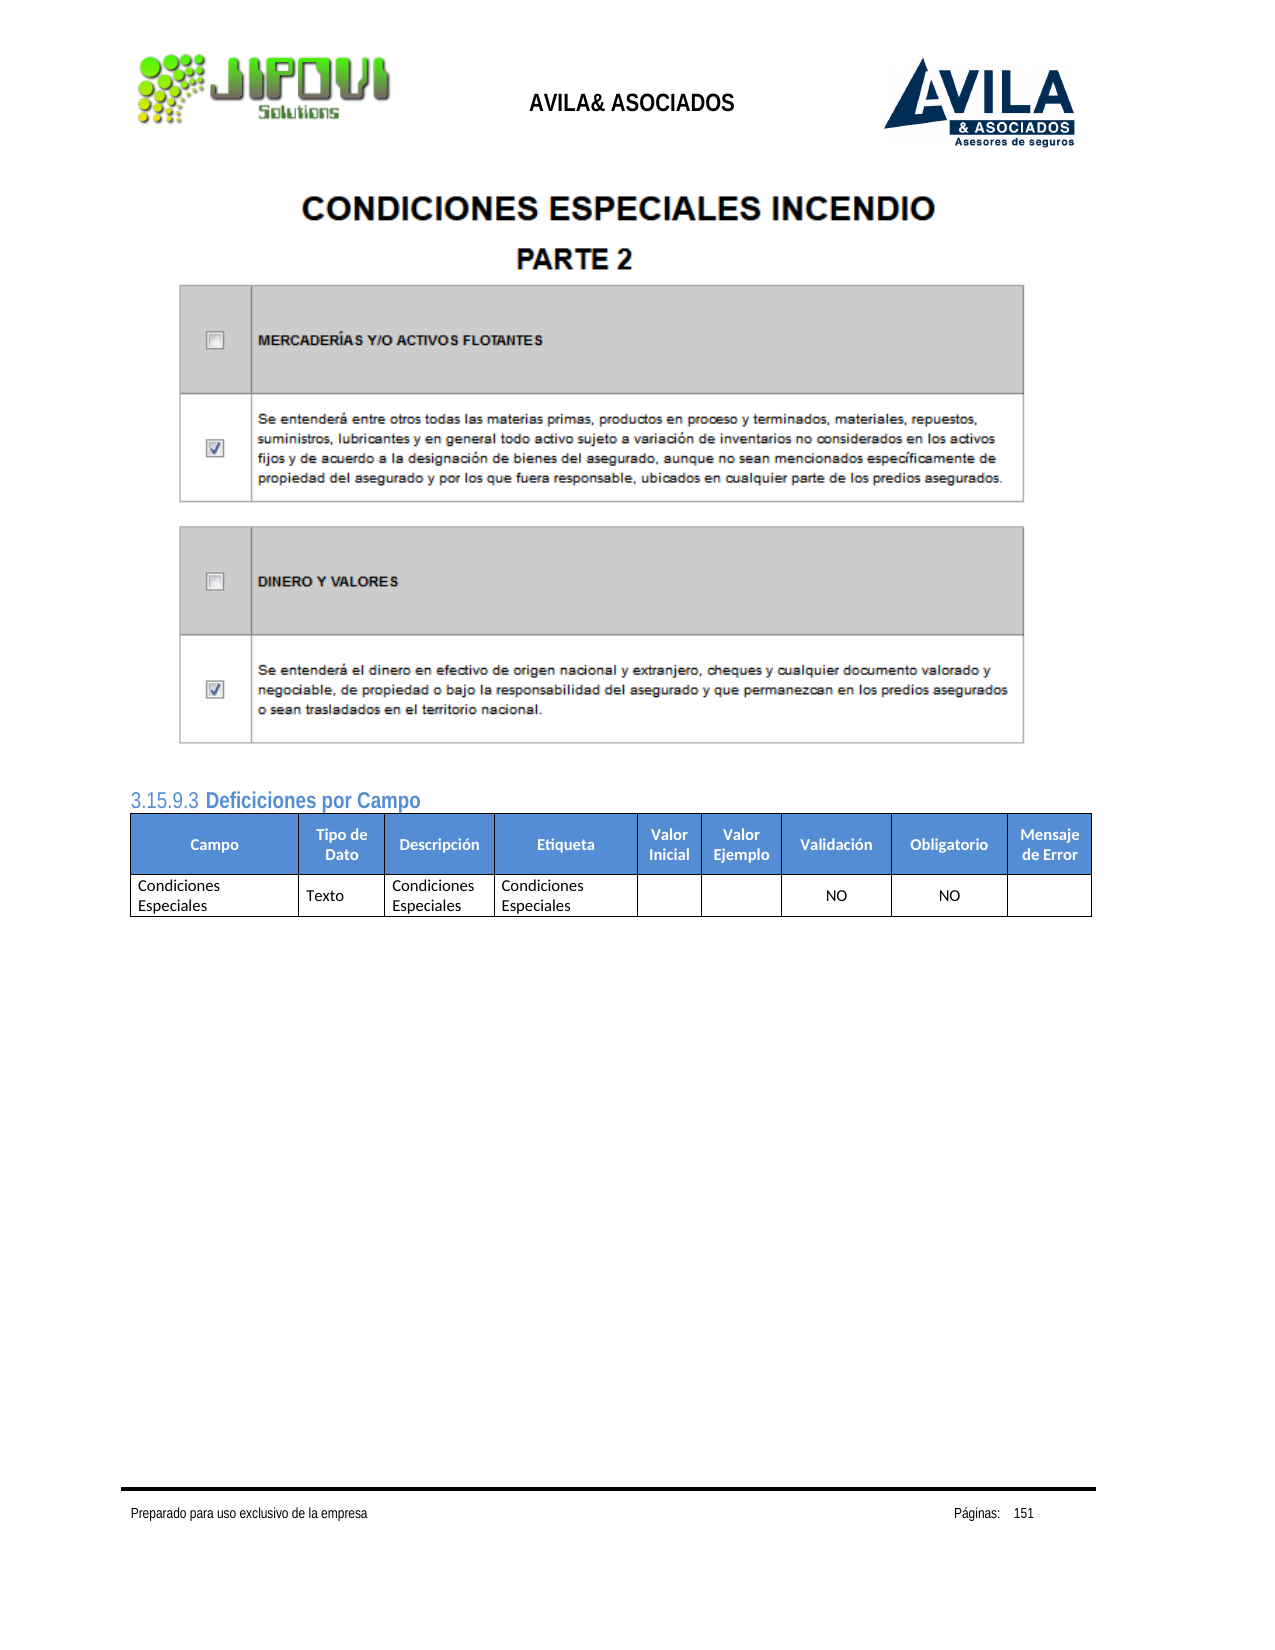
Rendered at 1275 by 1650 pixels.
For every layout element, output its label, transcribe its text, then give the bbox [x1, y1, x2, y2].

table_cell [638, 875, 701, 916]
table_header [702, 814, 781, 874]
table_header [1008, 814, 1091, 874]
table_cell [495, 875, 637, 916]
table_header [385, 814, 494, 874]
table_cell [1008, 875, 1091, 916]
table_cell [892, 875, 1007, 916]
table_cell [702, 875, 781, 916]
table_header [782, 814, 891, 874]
picture [151, 184, 1072, 762]
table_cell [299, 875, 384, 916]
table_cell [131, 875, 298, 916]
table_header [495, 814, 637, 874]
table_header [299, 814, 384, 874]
subtitle Deficiciones por Campo [131, 787, 1092, 813]
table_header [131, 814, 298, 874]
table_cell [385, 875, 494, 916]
picture [881, 57, 1077, 148]
picture [131, 47, 394, 128]
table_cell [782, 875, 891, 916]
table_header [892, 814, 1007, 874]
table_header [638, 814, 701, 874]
